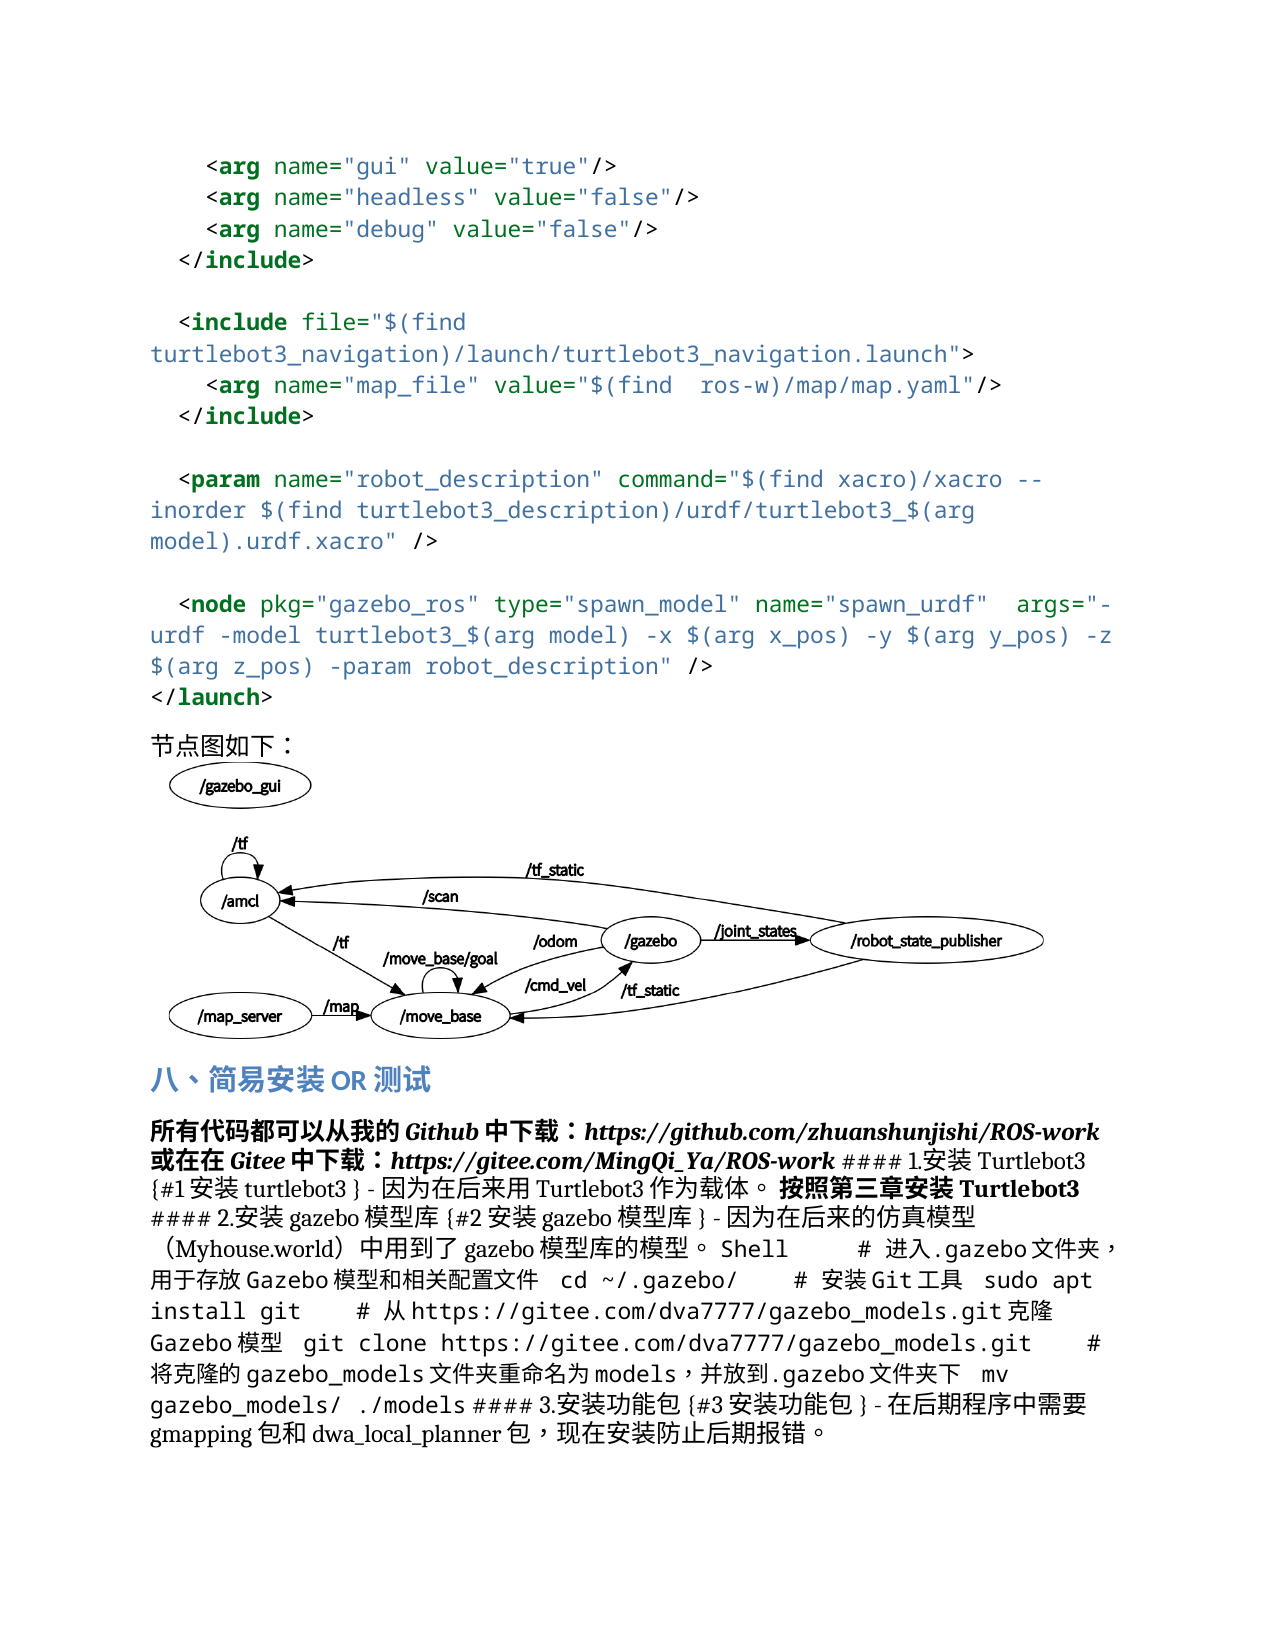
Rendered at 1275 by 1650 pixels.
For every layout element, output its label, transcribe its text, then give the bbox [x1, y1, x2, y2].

subtitle 八、简易安装OR测试 [150, 1059, 1125, 1099]
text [150, 150, 1125, 712]
picture [168, 762, 1044, 1039]
text 所有代码都可以从我的Github中下载：https://github.com/zhuanshunjishi/ROS-work 或在在Gitee中下载：https://gitee.com/MingQi_Ya/ROS-work #### 1.安装Turtlebot3 {#1安装turtlebot3 } - 因为在后来用Turtlebot3作为载体。 按照第三章安装Turtlebot3 #### 2.安装gazebo模型库 {#2安装gazebo模型库 } - 因为在后来的仿真模型（Myhouse.world）中用到了gazebo模型库的模型。 Shell # 进入.gazebo文件夹，用于存放Gazebo模型和相关配置文件 cd ~/.gazebo/ # 安装Git工具 sudo apt install git # 从https://gitee.com/dva7777/gazebo_models.git克隆Gazebo模型 git clone https://gitee.com/dva7777/gazebo_models.git # 将克隆的gazebo_models文件夹重命名为models，并放到.gazebo文件夹下 mv gazebo_models/ ./models #### 3.安装功能包 {#3安装功能包 } - 在后期程序中需要gmapping包和dwa_local_planner包，现在安装防止后期报错。 [150, 1118, 1125, 1449]
